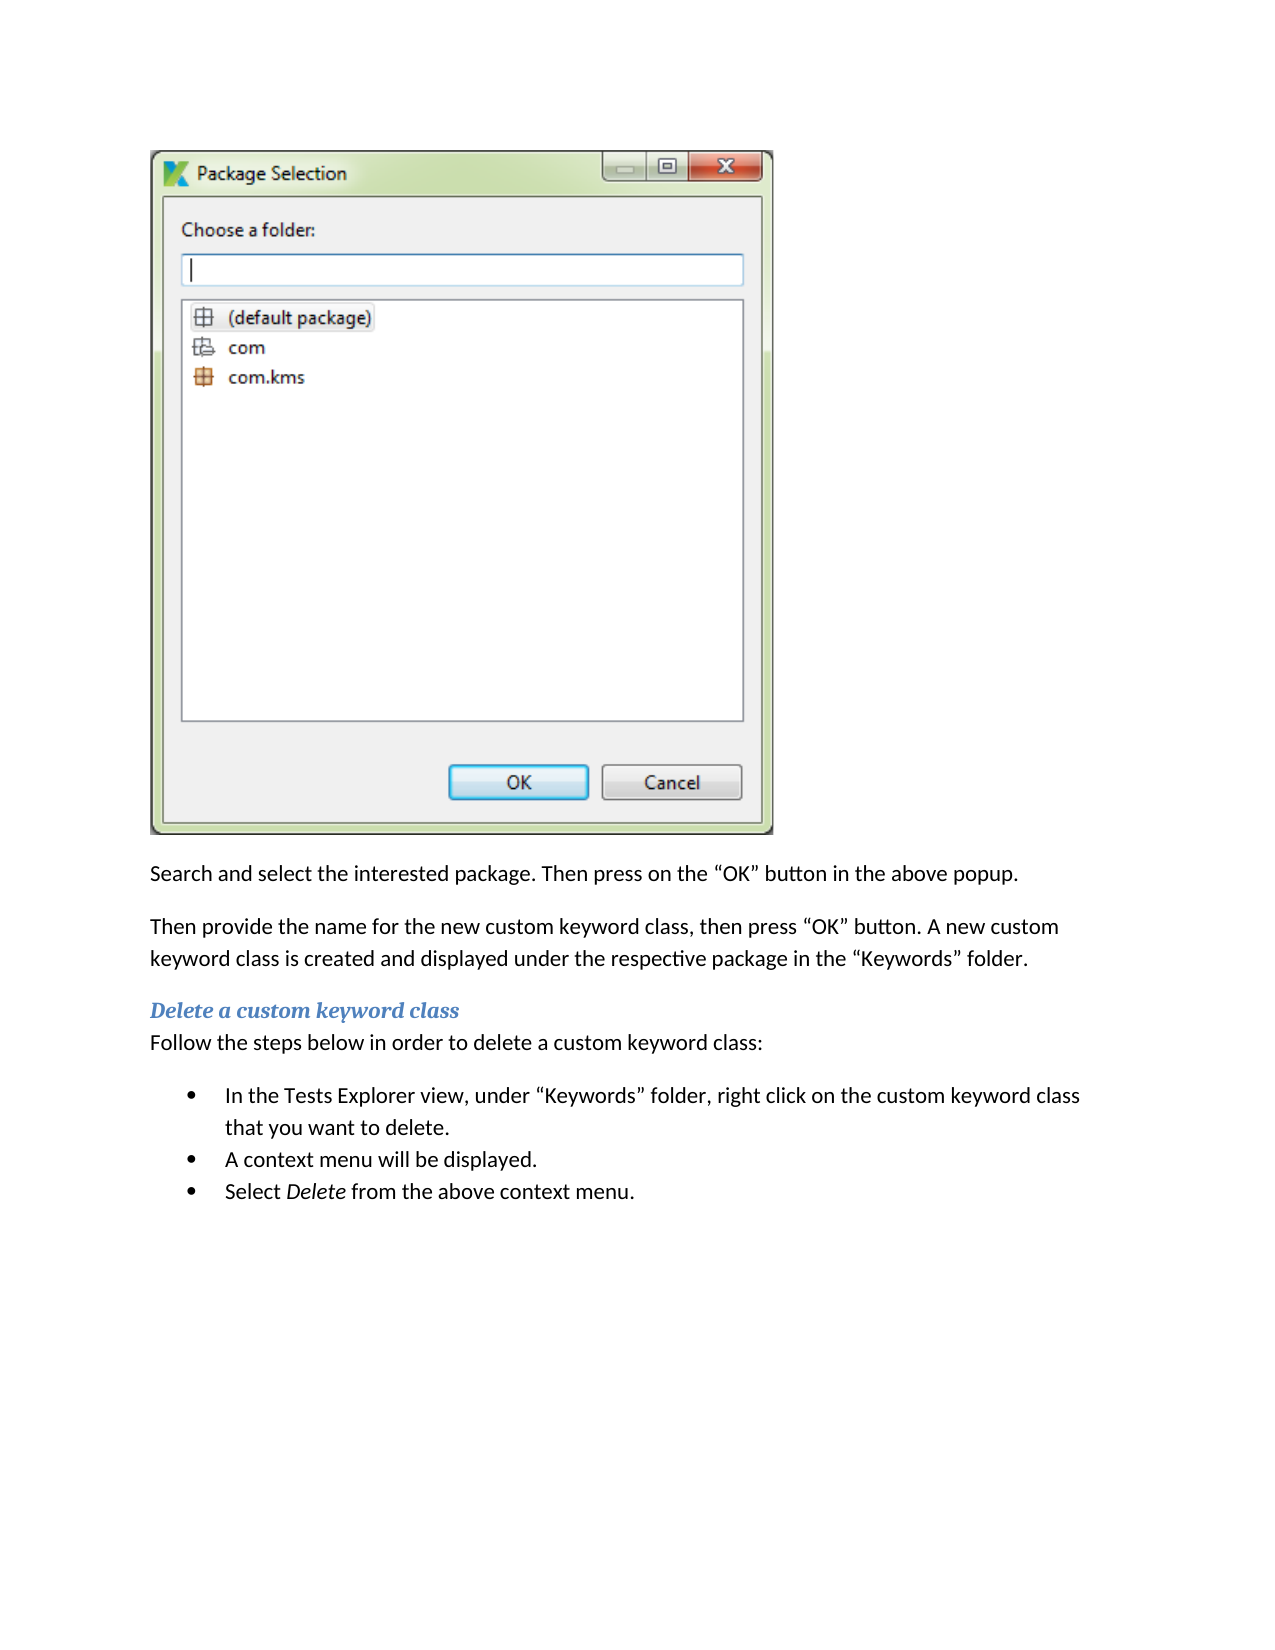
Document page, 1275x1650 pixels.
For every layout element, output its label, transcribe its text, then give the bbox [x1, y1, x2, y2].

text Search and select the interested package. Then press on the “OK” button in the above popup. [150, 859, 1125, 887]
list A context menu will be displayed. [187, 1145, 1125, 1173]
list Select Delete from the above context menu. [187, 1177, 1125, 1205]
text Then provide the name for the new custom keyword class, then press “OK” button. A new custom keyword class is created and displayed under the respective package in the “Keywords” folder. [150, 912, 1125, 972]
text Follow the steps below in order to delete a custom keyword class: [150, 1028, 1125, 1056]
subtitle Delete a custom keyword class [150, 997, 1125, 1024]
picture [150, 150, 774, 835]
list In the Tests Explorer view, under “Keywords” folder, right click on the custom keyword class that you want to delete. [187, 1081, 1125, 1141]
